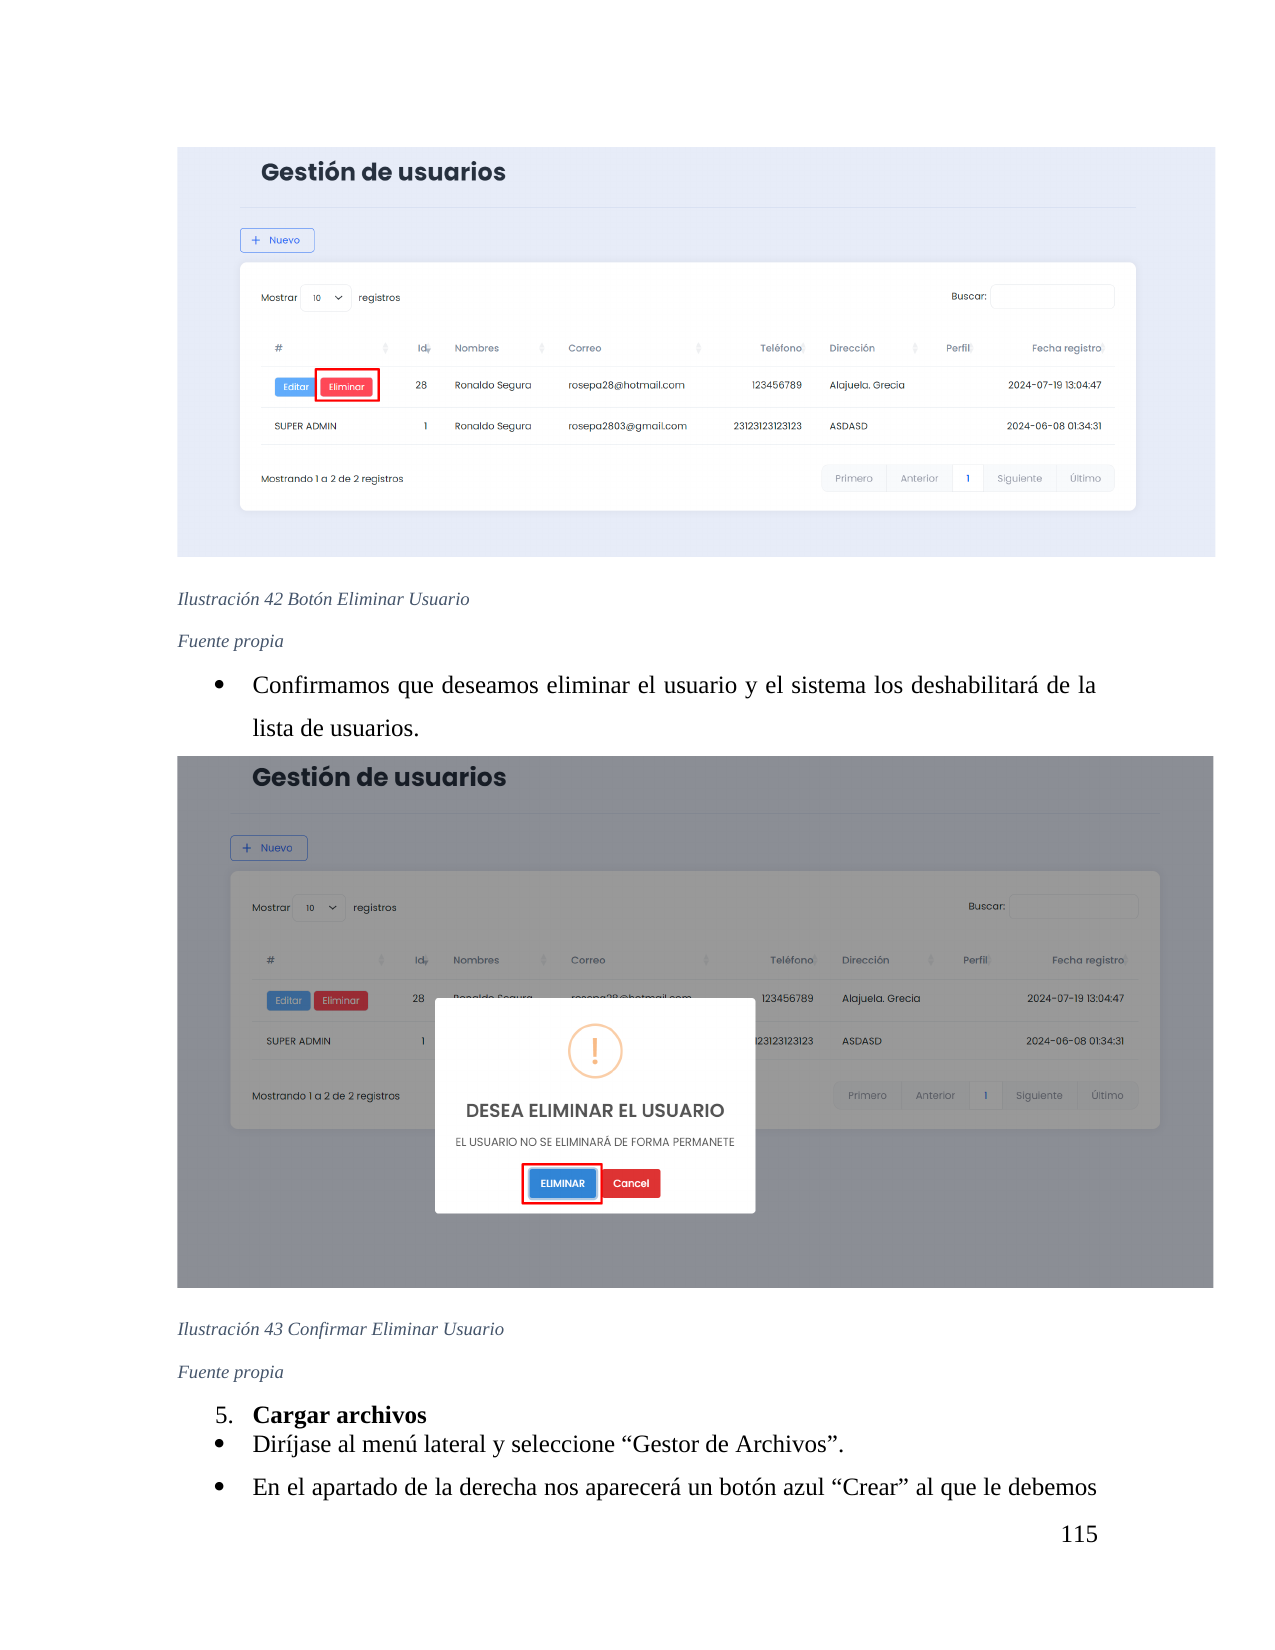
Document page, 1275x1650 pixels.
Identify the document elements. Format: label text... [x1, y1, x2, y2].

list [215, 1472, 1098, 1501]
text Fuente propia [177, 630, 1098, 652]
text Ilustración 42 Botón Eliminar Usuario [177, 588, 1098, 609]
text Fuente propia [177, 1361, 1098, 1382]
picture [177, 756, 1214, 1288]
list Diríjase al menú lateral y seleccione “Gestor de Archivos”. [215, 1429, 1098, 1458]
text Ilustración 43 Confirmar Eliminar Usuario [177, 1318, 1098, 1340]
list Confirmamos que deseamos eliminar el usuario y el sistema los deshabilitará de la lista de usuarios. [215, 670, 1098, 742]
subtitle Cargar archivos [215, 1401, 1098, 1429]
picture [177, 147, 1216, 557]
